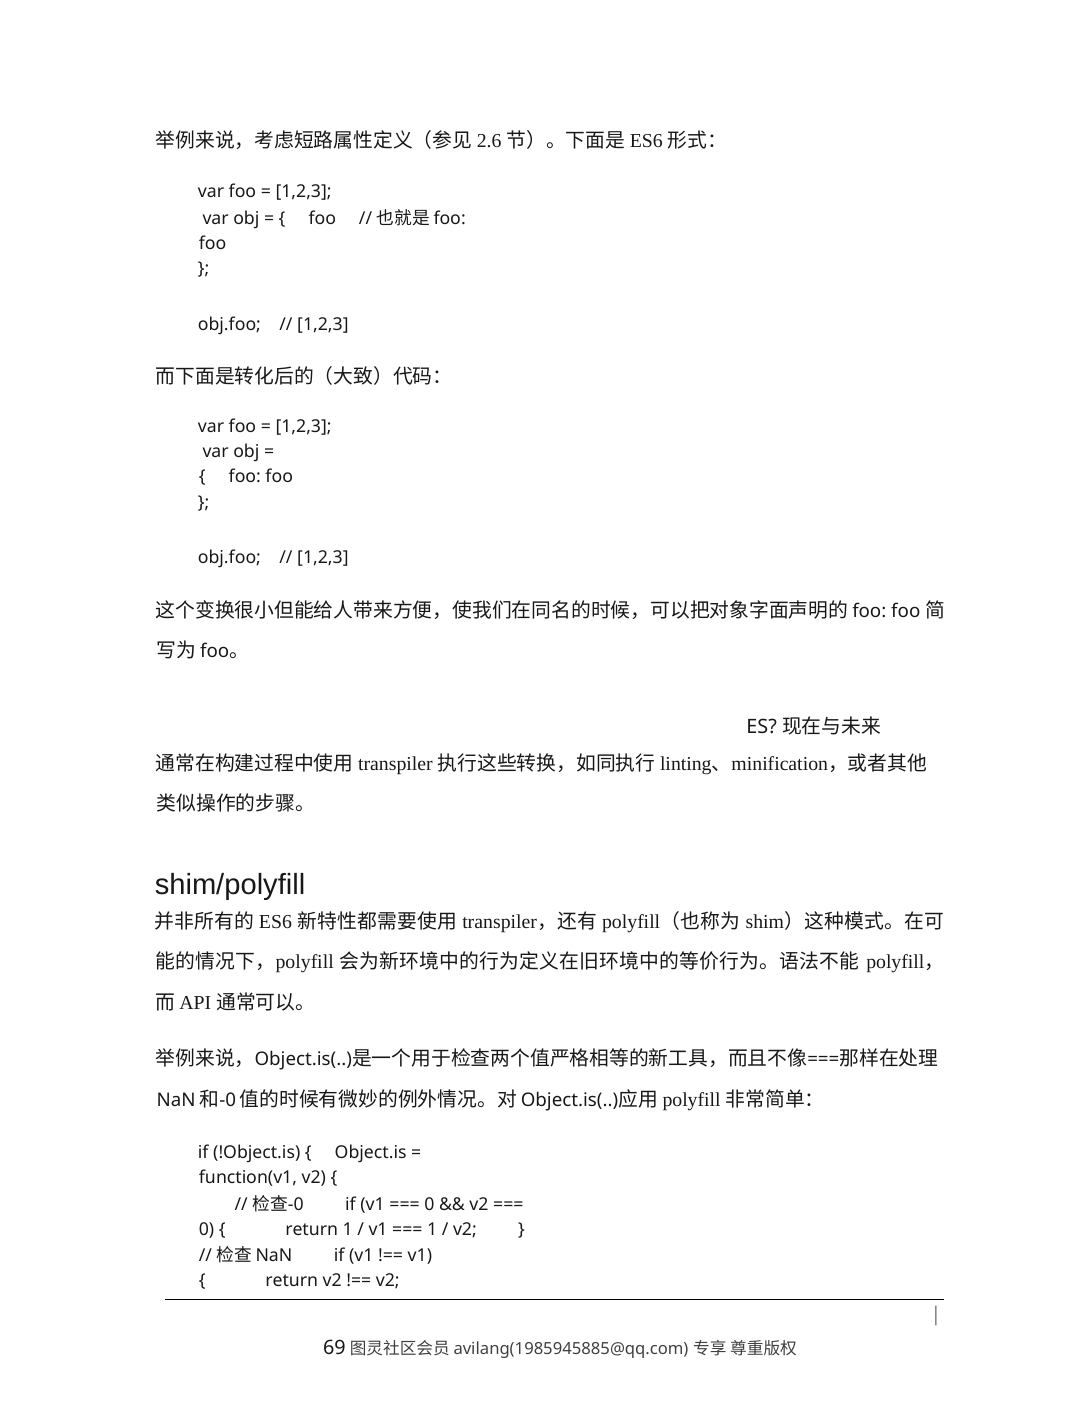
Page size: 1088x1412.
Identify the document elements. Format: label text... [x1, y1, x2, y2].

text }; [198, 489, 758, 513]
text // 检查-0 if (v1 === 0 && v2 === 0) { return 1 / v1 === 1 / v2; } // 检查NaN if (v1 !== v1) { return v2 !== v2; [198, 1189, 527, 1291]
text if (!Object.is) { Object.is = function(v1, v2) { [198, 1139, 501, 1188]
text 并非所有的 ES6 新特性都需要使用 transpiler，还有 polyfill（也称为 shim）这种模式。在可能的情况下，polyfill 会为新环境中的行为定义在旧环境中的等价行为。语法不能 polyfill，而 API 通常可以。 [154, 905, 944, 1015]
text var foo = [1,2,3]; [198, 414, 758, 438]
text 举例来说，Object.is(..)是一个用于检查两个值严格相等的新工具，而且不像===那样在处理NaN和-0值的时候有微妙的例外情况。对Object.is(..)应用 polyfill 非常简单： [155, 1043, 946, 1112]
text 这个变换很小但能给人带来方便，使我们在同名的时候，可以把对象字面声明的foo: foo 简写为foo。 [155, 594, 946, 663]
text ES? 现在与未来 [155, 711, 881, 739]
text 通常在构建过程中使用 transpiler 执行这些转换，如同执行 linting、minification，或者其他类似操作的步骤。 [155, 747, 946, 816]
text shim/polyfill [154, 867, 946, 901]
text obj.foo; // [1,2,3] [198, 544, 758, 569]
text obj.foo; // [1,2,3] [198, 311, 758, 335]
text 举例来说，考虑短路属性定义（参见 2.6 节）。下面是 ES6 形式： [155, 124, 946, 153]
text var obj = { foo: foo [198, 439, 316, 488]
text 而下面是转化后的（大致）代码： [155, 361, 946, 389]
text var foo = [1,2,3]; [198, 178, 758, 203]
text }; [198, 255, 758, 279]
text var obj = { foo // 也就是foo: foo [198, 204, 466, 254]
